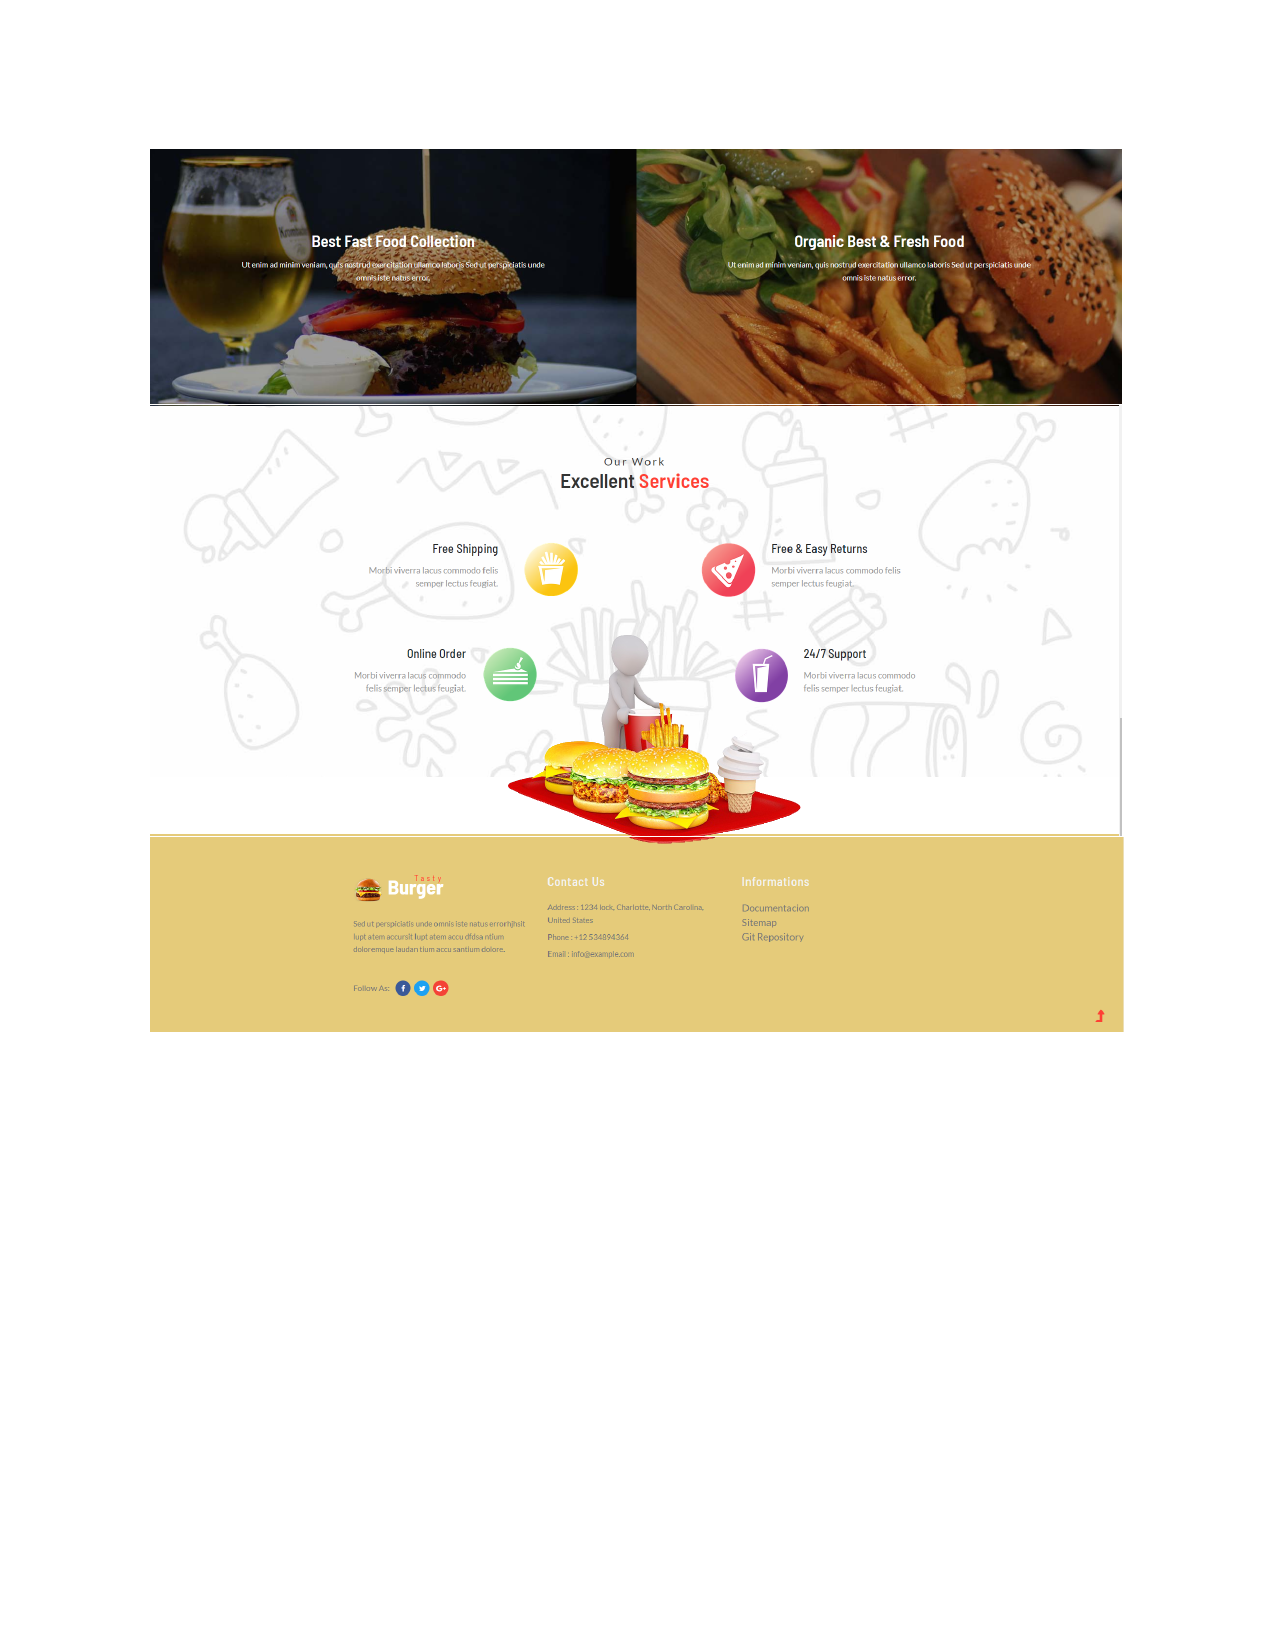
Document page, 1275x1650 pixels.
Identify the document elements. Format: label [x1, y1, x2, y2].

picture [150, 837, 1124, 1032]
picture [150, 405, 1122, 836]
picture [150, 149, 1122, 404]
